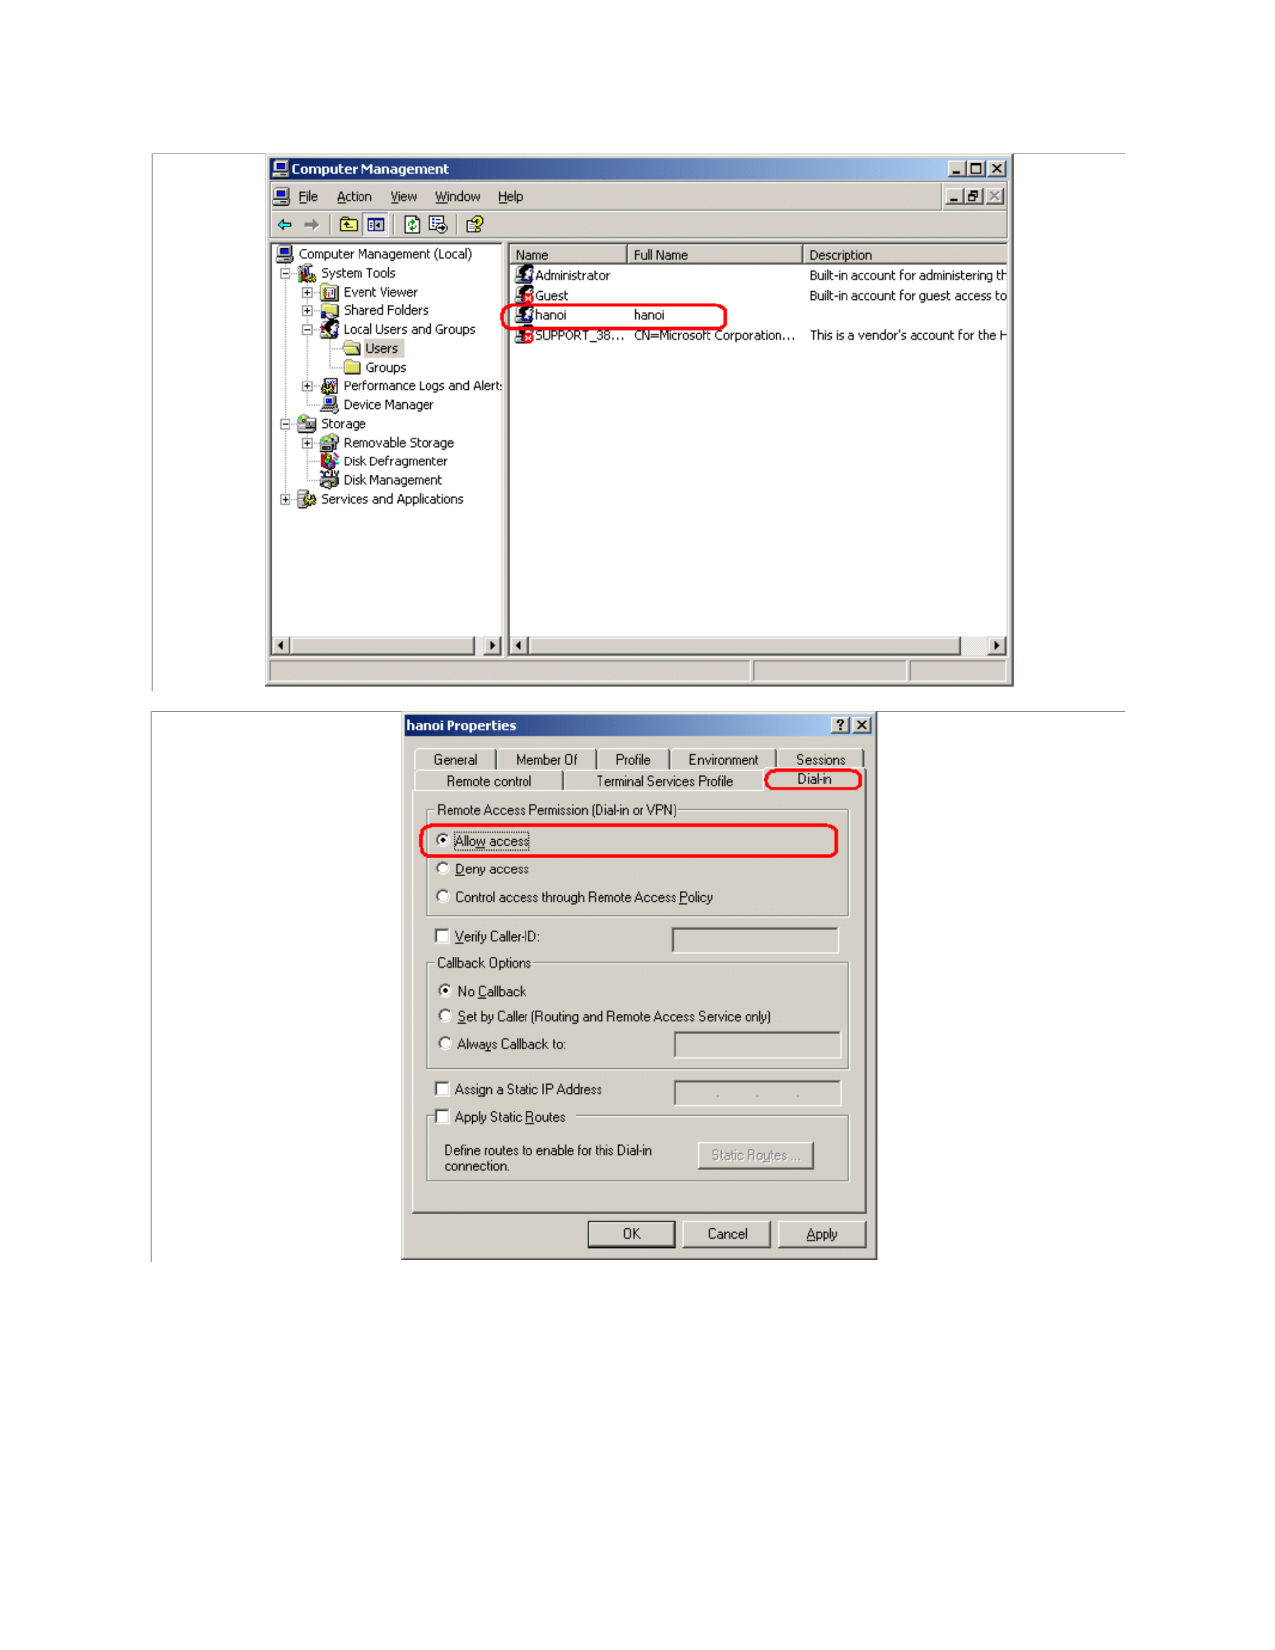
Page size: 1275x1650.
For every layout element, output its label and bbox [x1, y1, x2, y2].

picture [150, 150, 1125, 691]
picture [150, 709, 1125, 1262]
